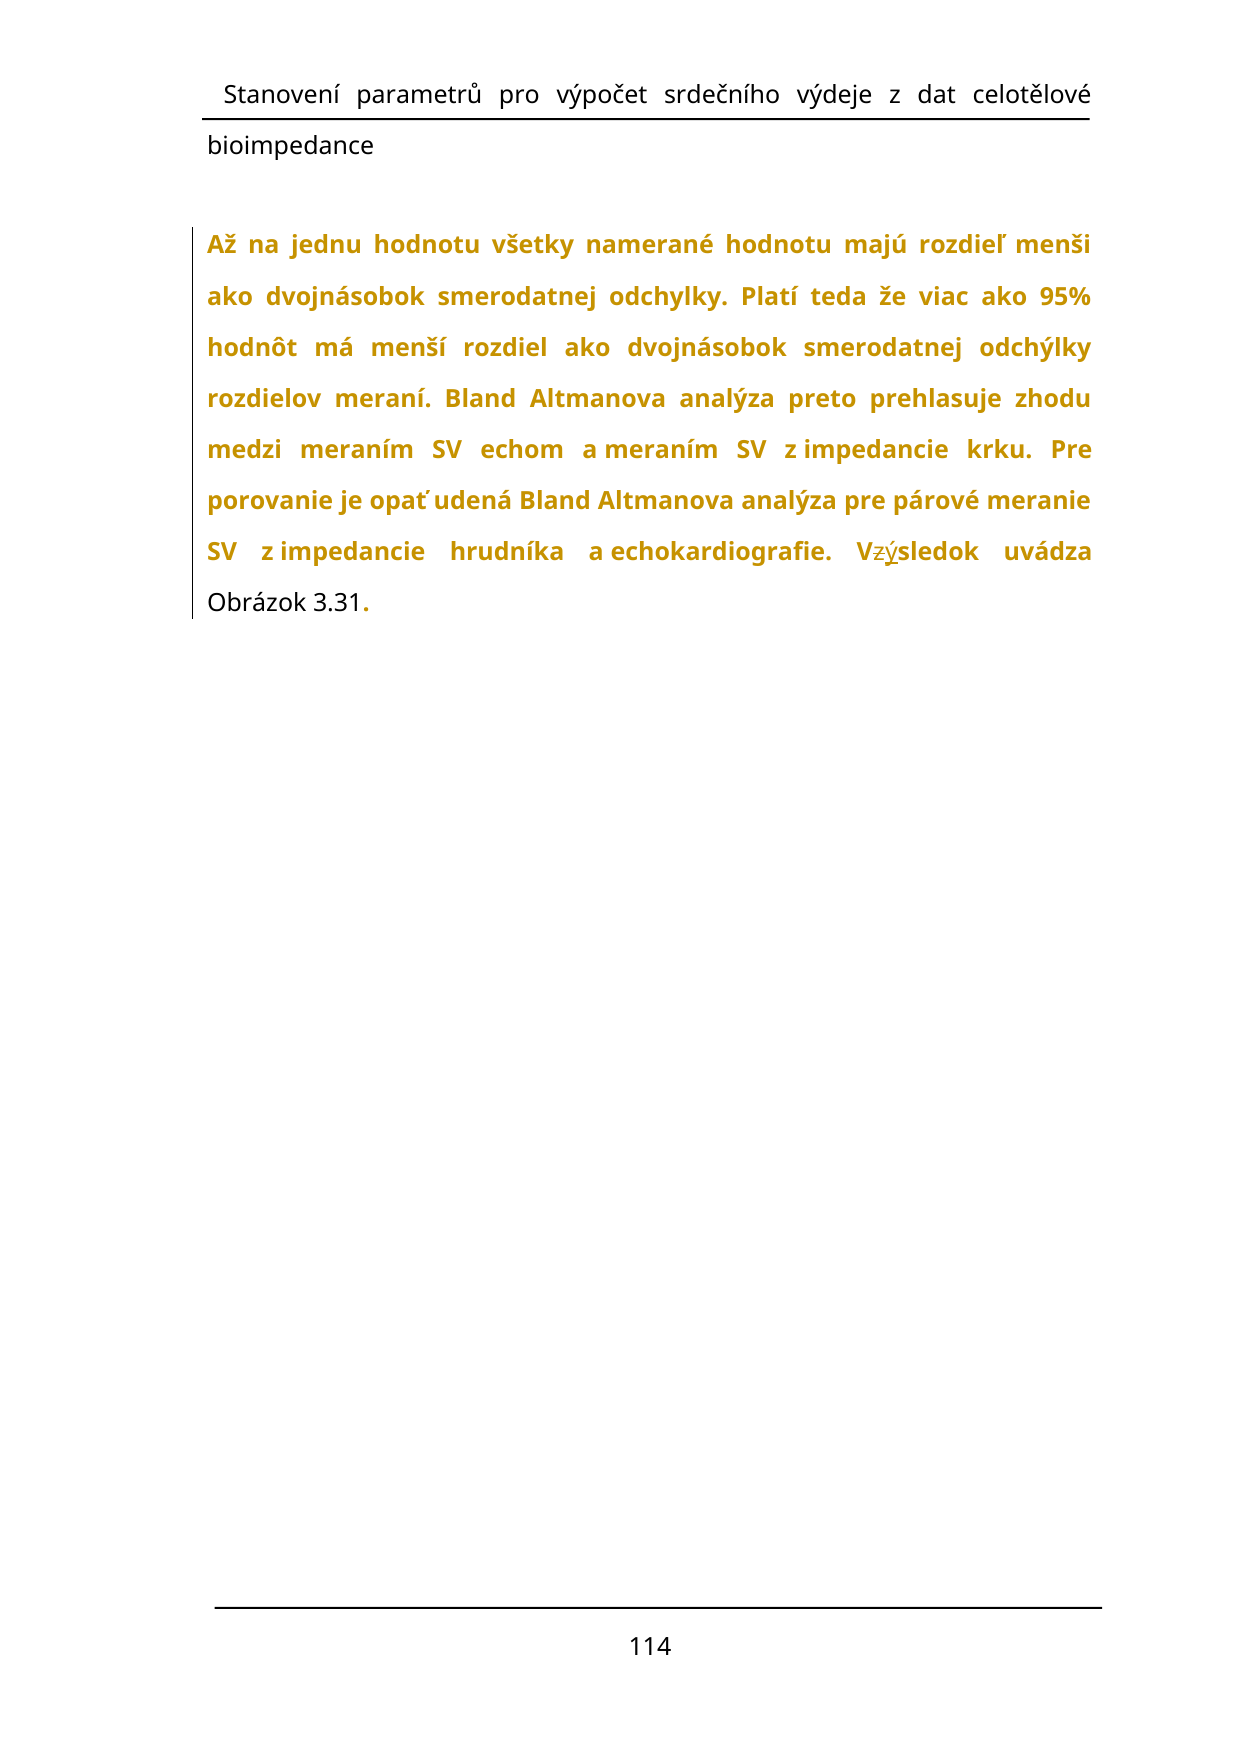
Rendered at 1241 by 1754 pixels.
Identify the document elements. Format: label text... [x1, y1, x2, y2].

text Až na jednu hodnotu všetky namerané hodnotu majú rozdieľ menši ako dvojnásobok smerodatnej odchylky. Platí teda že viac ako 95% hodnôt má menší rozdiel ako dvojnásobok smerodatnej odchýlky rozdielov meraní. Bland Altmanova analýza preto prehlasuje zhodu medzi meraním SV echom a meraním SV z impedancie krku. Pre porovanie je opať udená Bland Altmanova analýza pre párové meranie SV z impedancie hrudníka a echokardiografie. Vsledok uvádza Obrázok 3.20. [207, 227, 1092, 618]
